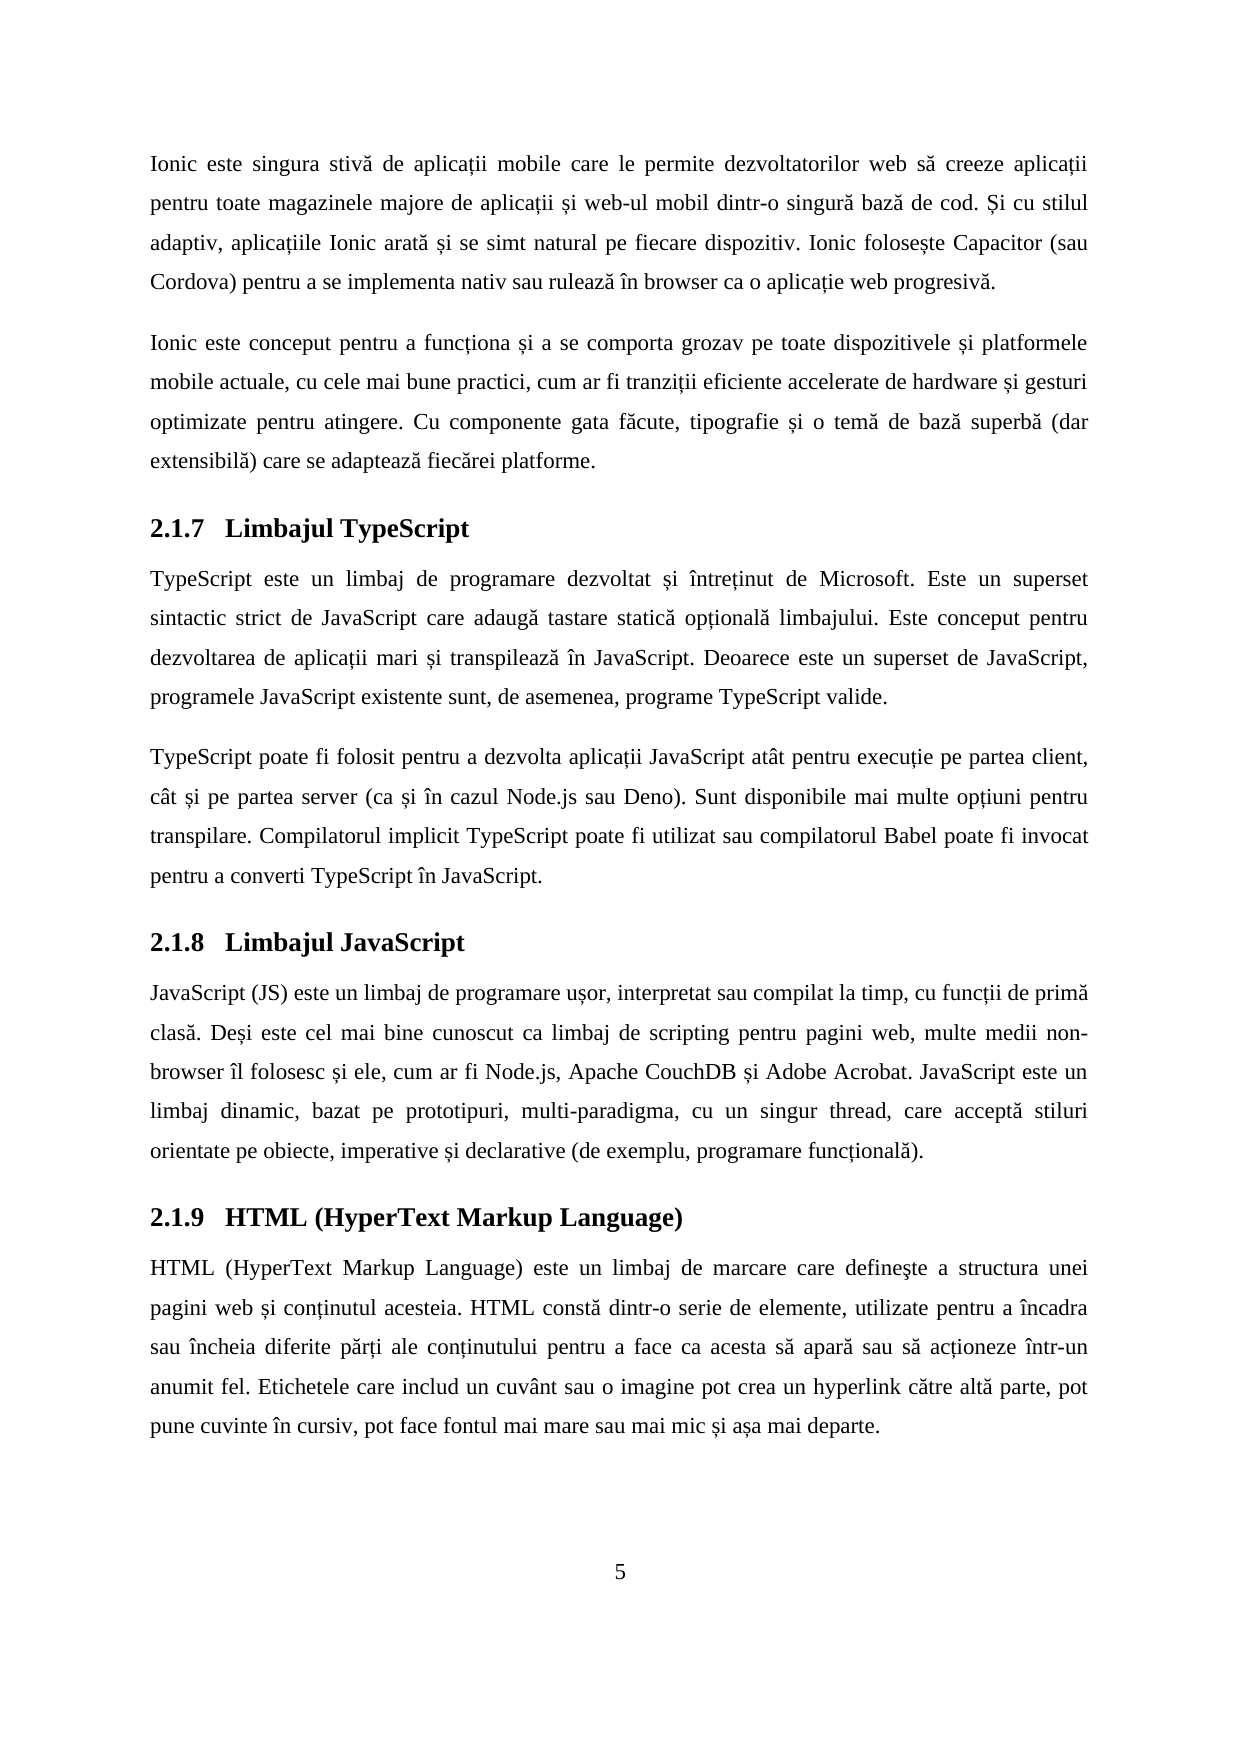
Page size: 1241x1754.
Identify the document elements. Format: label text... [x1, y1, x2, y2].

text Ionic este conceput pentru a funcționa și a se comporta grozav pe toate dispozitivele și platformele mobile actuale, cu cele mai bune practici, cum ar fi tranziții eficiente accelerate de hardware și gesturi optimizate pentru atingere. Cu componente gata făcute, tipografie și o temă de bază superbă (dar extensibilă) care se adaptează fiecărei platforme. [150, 329, 1090, 473]
text TypeScript poate fi folosit pentru a dezvolta aplicații JavaScript atât pentru execuție pe partea client, cât și pe partea server (ca și în cazul Node.js sau Deno). Sunt disponibile mai multe opțiuni pentru transpilare. Compilatorul implicit TypeScript poate fi utilizat sau compilatorul Babel poate fi invocat pentru a converti TypeScript în JavaScript. [150, 743, 1090, 888]
text Ionic este singura stivă de aplicații mobile care le permite dezvoltatorilor web să creeze aplicații pentru toate magazinele majore de aplicații și web-ul mobil dintr-o singură bază de cod. Și cu stilul adaptiv, aplicațiile Ionic arată și se simt natural pe fiecare dispozitiv. Ionic folosește Capacitor (sau Cordova) pentru a se implementa nativ sau rulează în browser ca o aplicație web progresivă. [150, 150, 1090, 295]
subtitle Limbajul JavaScript [150, 926, 1090, 957]
subtitle HTML (HyperText Markup Language) [150, 1202, 1090, 1233]
text JavaScript (JS) este un limbaj de programare ușor, interpretat sau compilat la timp, cu funcții de primă clasă. Deși este cel mai bine cunoscut ca limbaj de scripting pentru pagini web, multe medii non-browser îl folosesc și ele, cum ar fi Node.js, Apache CouchDB și Adobe Acrobat. JavaScript este un limbaj dinamic, bazat pe prototipuri, multi-paradigma, cu un singur thread, care acceptă stiluri orientate pe obiecte, imperative și declarative (de exemplu, programare funcțională). [150, 979, 1090, 1163]
text HTML (HyperText Markup Language) este un limbaj de marcare care defineşte a structura unei pagini web și conținutul acesteia. HTML constă dintr-o serie de elemente, utilizate pentru a încadra sau încheia diferite părți ale conținutului pentru a face ca acesta să apară sau să acționeze într-un anumit fel. Etichetele care includ un cuvânt sau o imagine pot crea un hyperlink către altă parte, pot pune cuvinte în cursiv, pot face fontul mai mare sau mai mic și așa mai departe. [150, 1254, 1090, 1439]
text TypeScript este un limbaj de programare dezvoltat și întreținut de Microsoft. Este un superset sintactic strict de JavaScript care adaugă tastare statică opțională limbajului. Este conceput pentru dezvoltarea de aplicații mari și transpilează în JavaScript. Deoarece este un superset de JavaScript, programele JavaScript existente sunt, de asemenea, programe TypeScript valide. [150, 564, 1090, 709]
subtitle Limbajul TypeScript [150, 512, 1090, 543]
